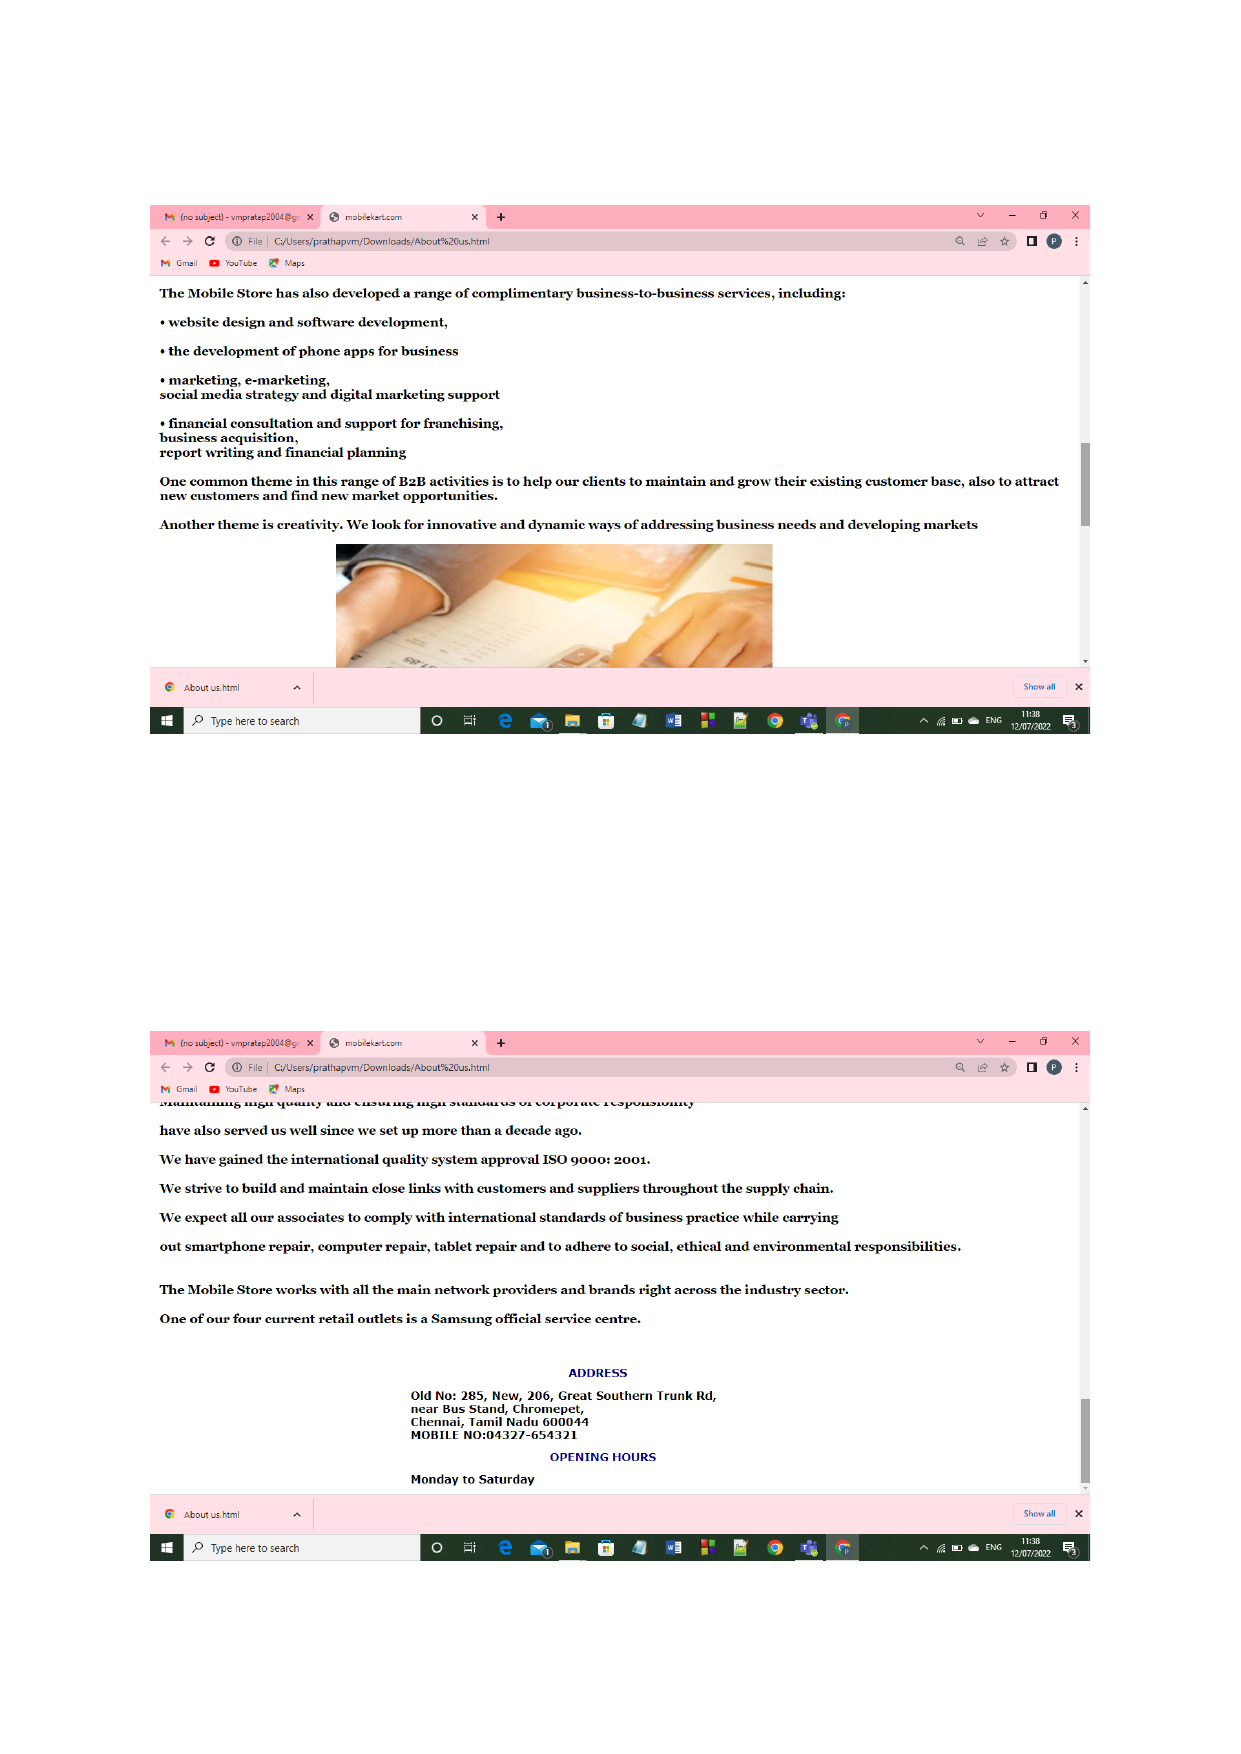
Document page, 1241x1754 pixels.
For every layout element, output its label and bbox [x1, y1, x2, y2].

picture [150, 1031, 1091, 1561]
picture [150, 205, 1091, 734]
